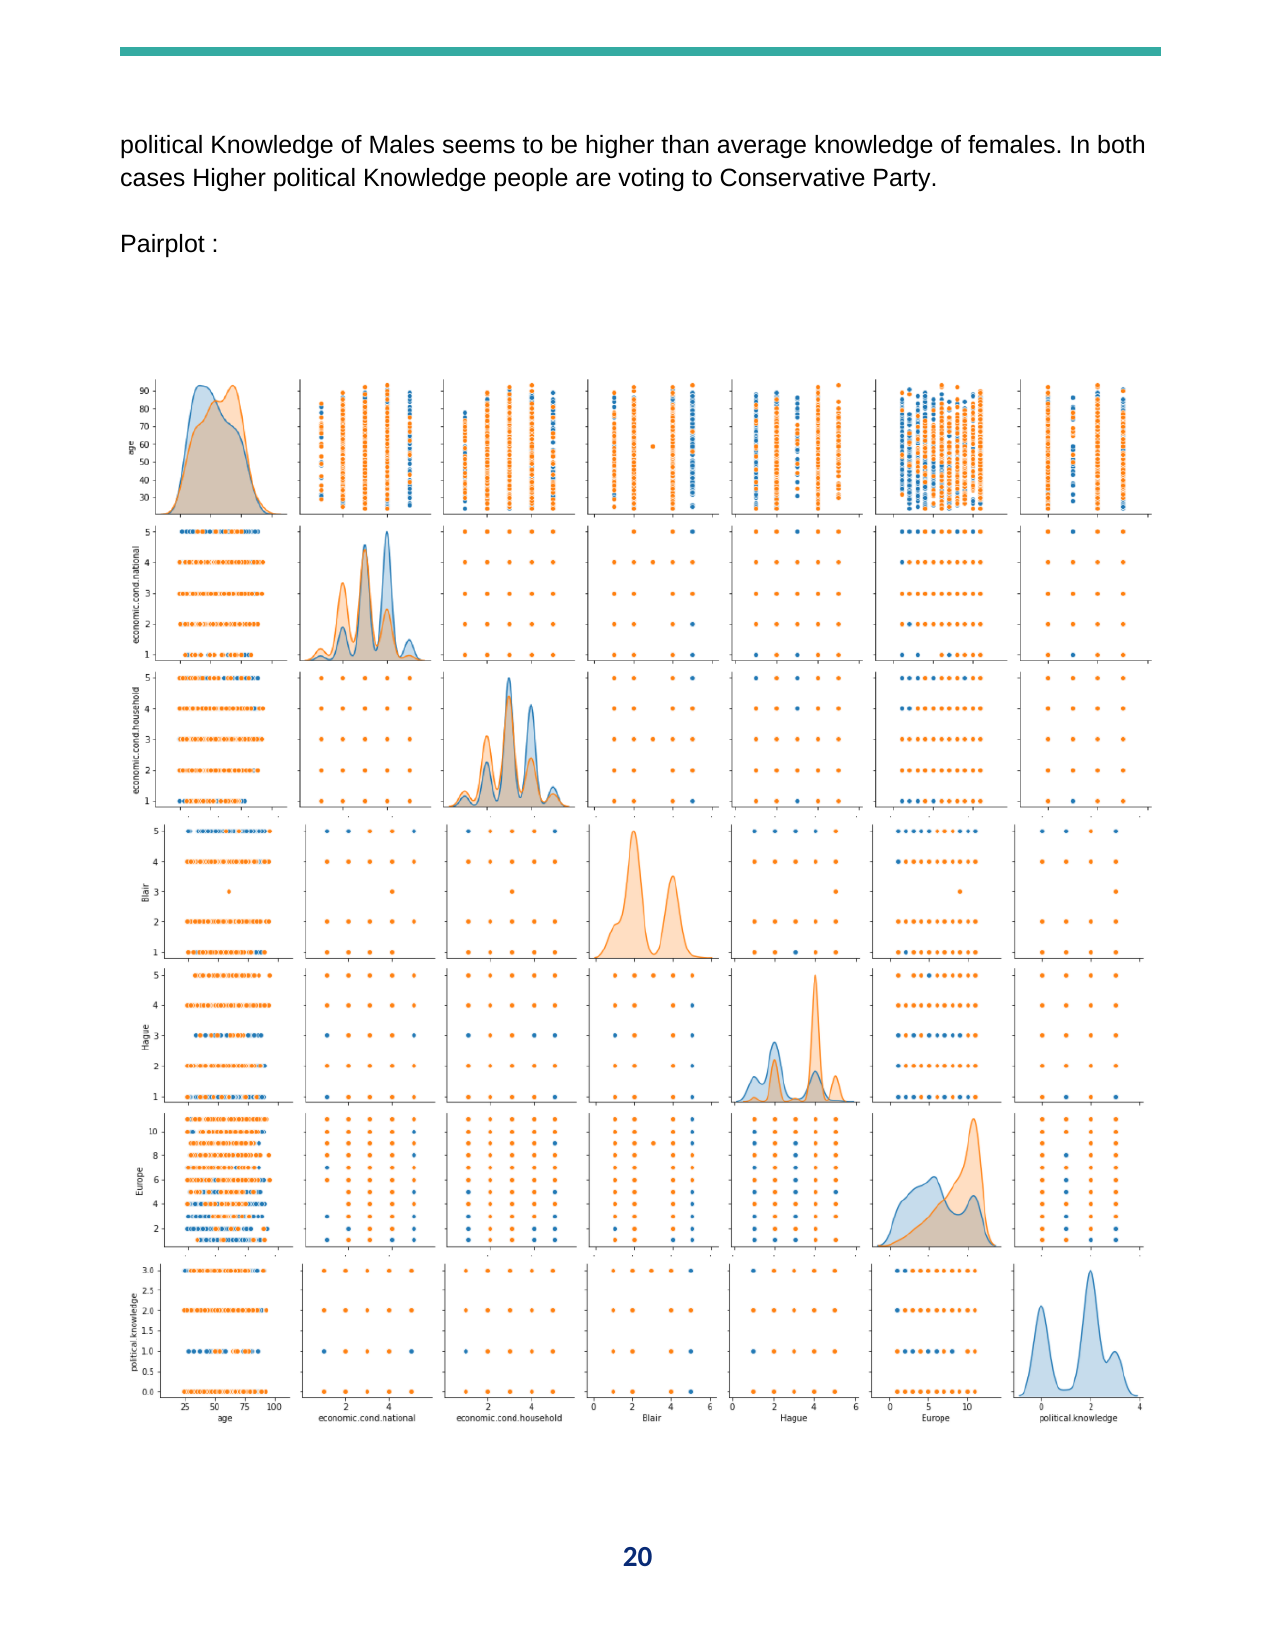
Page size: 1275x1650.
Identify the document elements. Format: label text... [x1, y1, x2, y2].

text political Knowledge of Males seems to be higher than average knowledge of females. In both cases Higher political Knowledge people are voting to Conservative Party. [120, 130, 1155, 192]
picture [120, 361, 1155, 811]
picture [120, 816, 1154, 1251]
picture [120, 1255, 1155, 1429]
text Pairplot : [120, 229, 1155, 258]
